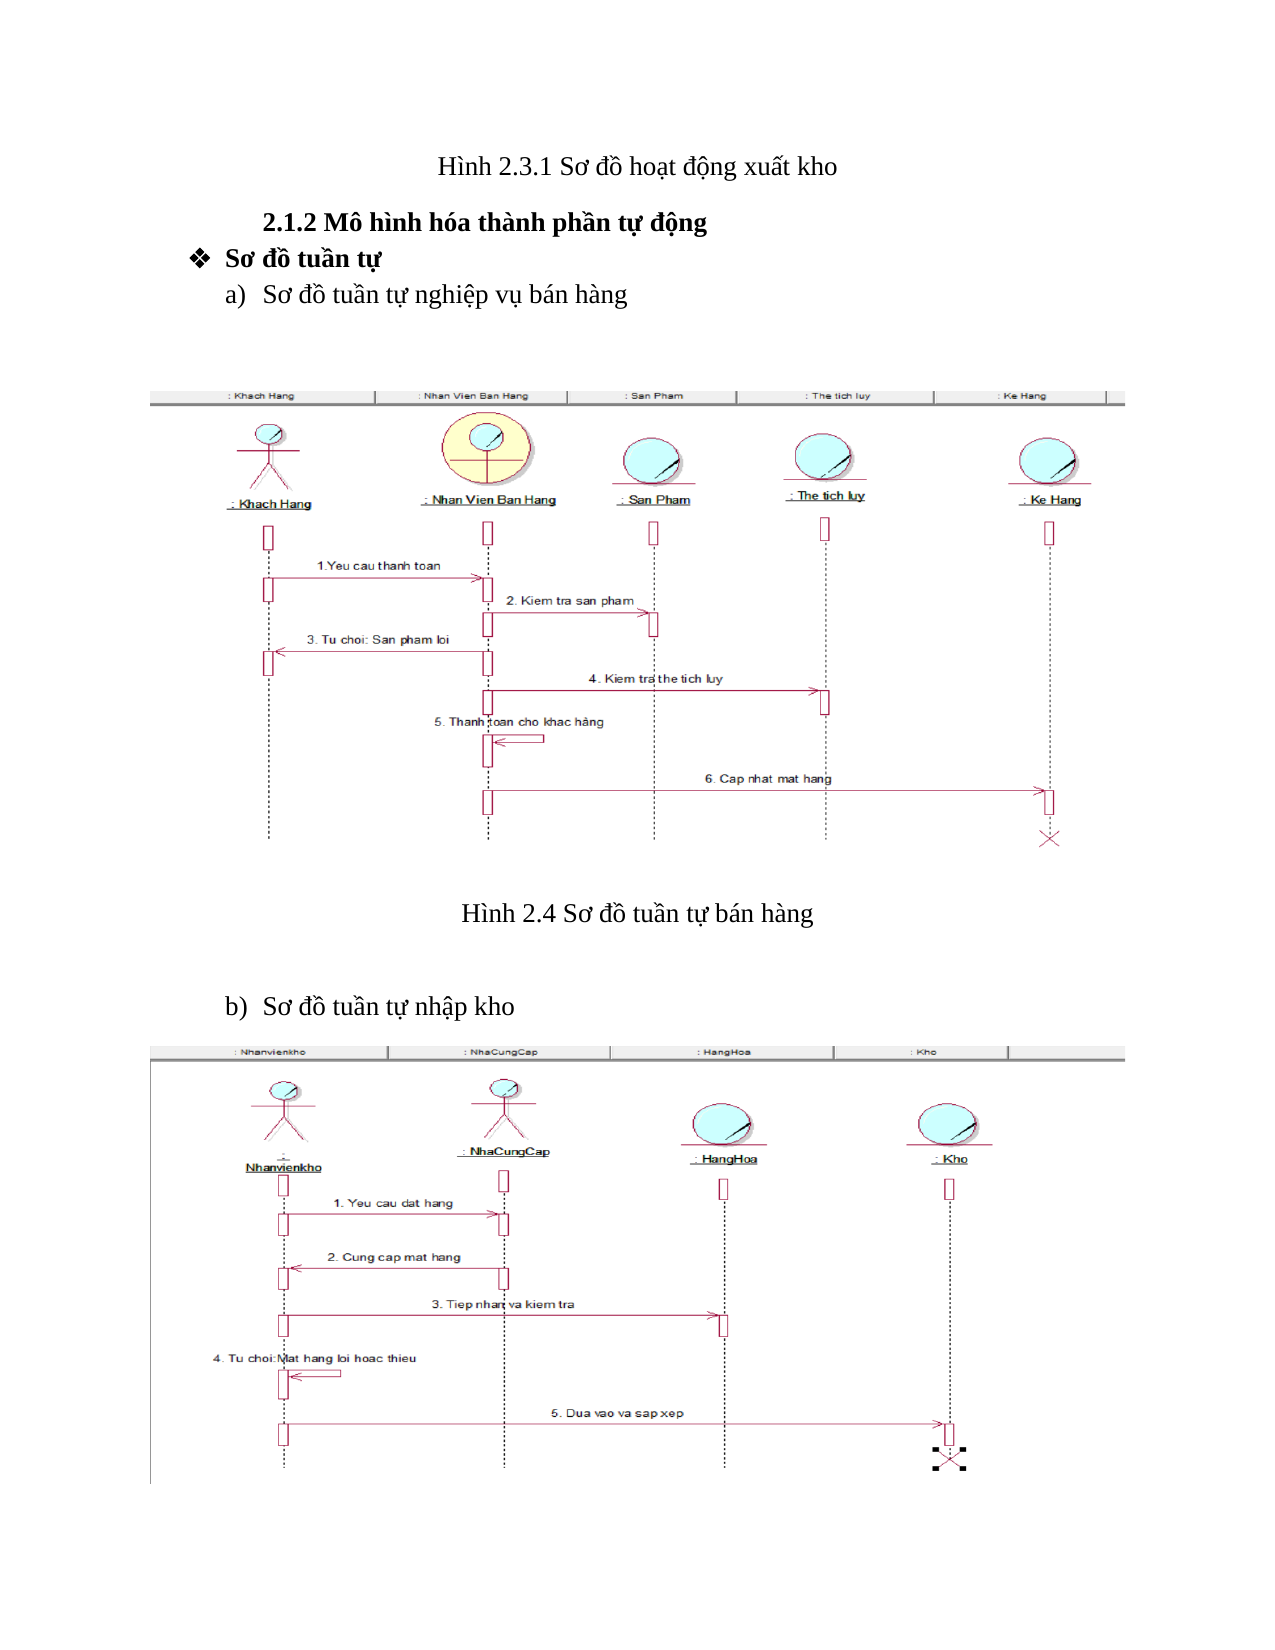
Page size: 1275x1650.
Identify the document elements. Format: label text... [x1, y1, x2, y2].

text Hình 2.4 Sơ đồ tuần tự bán hàng [150, 898, 1125, 929]
list Sơ đồ tuần tự nhập kho [225, 990, 1125, 1021]
list Sơ đồ tuần tự [187, 242, 1125, 273]
picture [150, 1046, 1125, 1484]
list 2.1.2 Mô hình hóa thành phần tự động [262, 207, 1125, 238]
picture [150, 391, 1125, 873]
list Sơ đồ tuần tự nghiệp vụ bán hàng [225, 278, 1125, 309]
text Hình 2.3.1 Sơ đồ hoạt động xuất kho [150, 150, 1125, 181]
